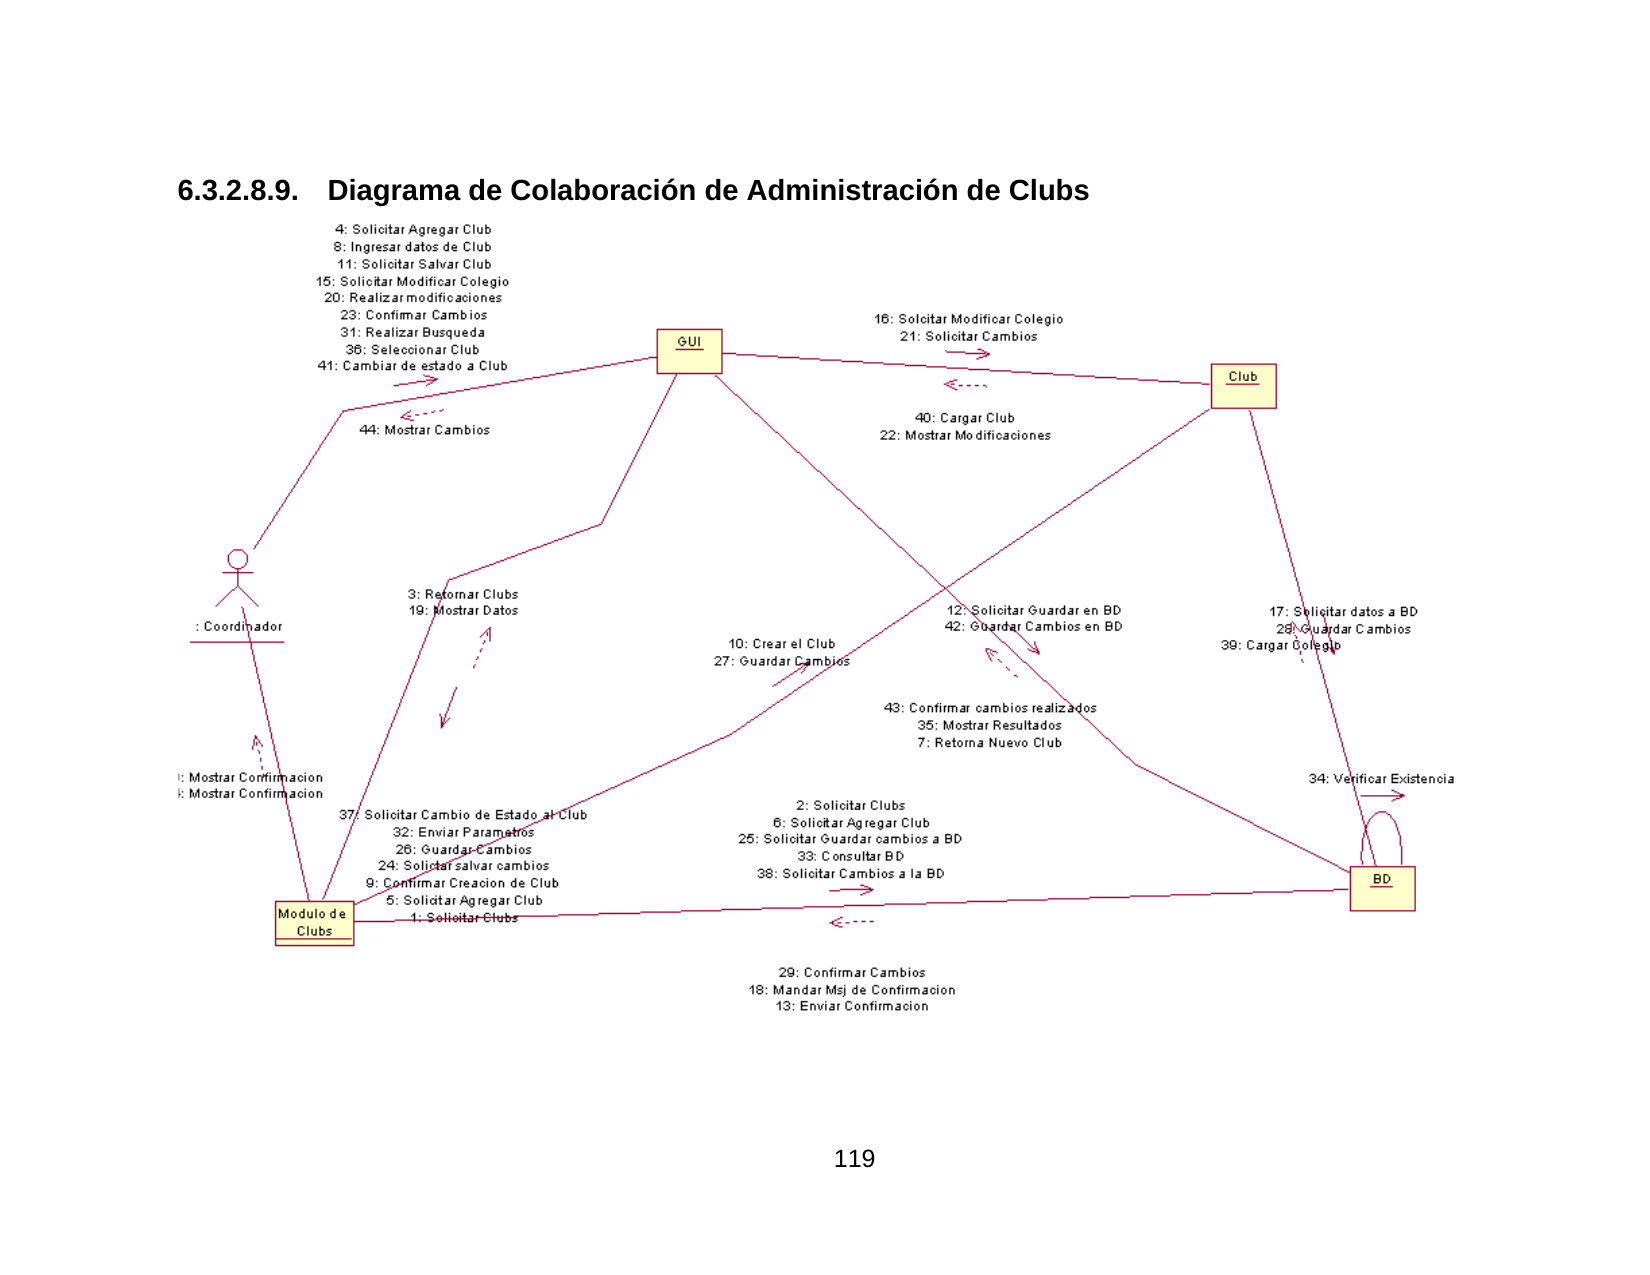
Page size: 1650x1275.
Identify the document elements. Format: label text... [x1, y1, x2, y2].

subtitle Diagrama de Colaboración de Administración de Clubs [177, 173, 1532, 206]
picture [178, 216, 1532, 1038]
